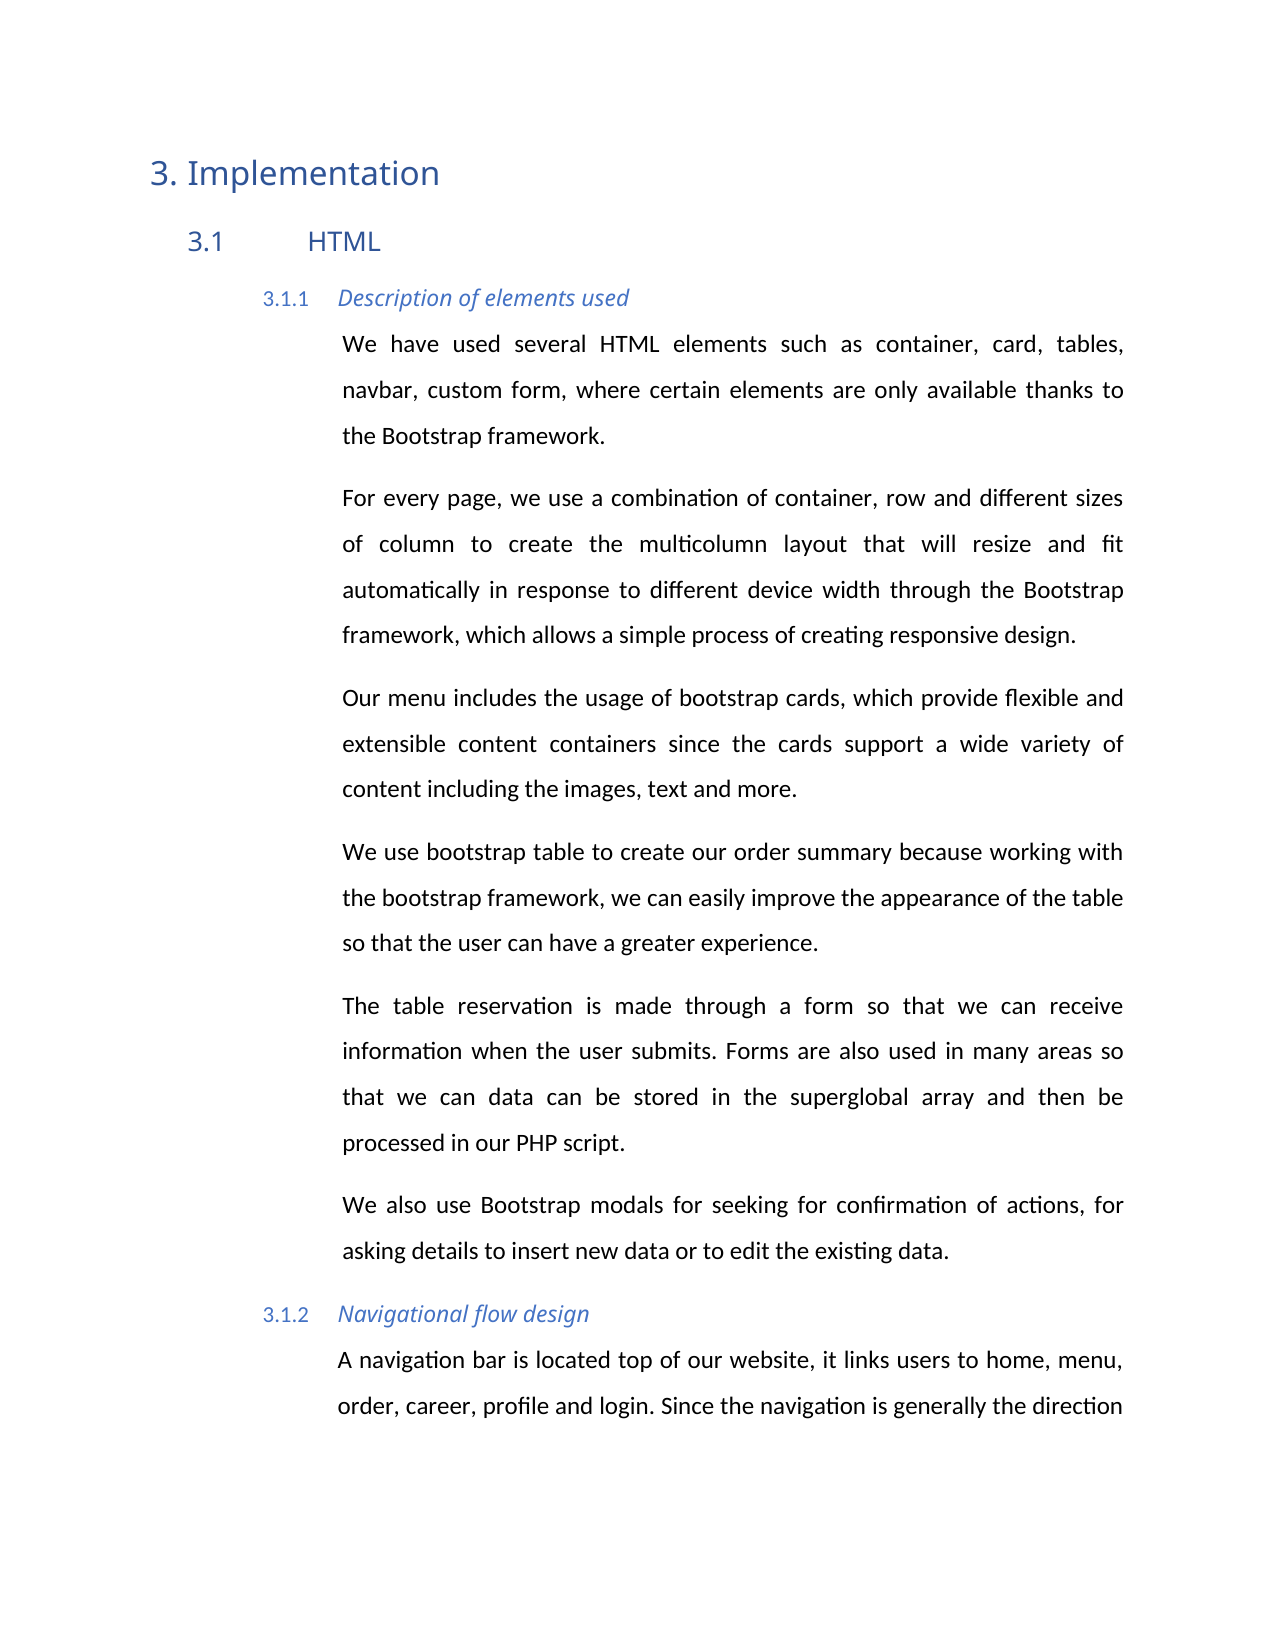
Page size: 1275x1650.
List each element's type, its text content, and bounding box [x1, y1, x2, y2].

text The table reservation is made through a form so that we can receive information when the user submits. Forms are also used in many areas so that we can data can be stored in the superglobal array and then be processed in our PHP script. [342, 990, 1125, 1157]
text We also use Bootstrap modals for seeking for confirmation of actions, for asking details to insert new data or to edit the existing data. [342, 1189, 1125, 1266]
text We have used several HTML elements such as container, card, tables, navbar, custom form, where certain elements are only available thanks to the Bootstrap framework. [342, 329, 1125, 451]
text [337, 1344, 1125, 1421]
text Our menu includes the usage of bootstrap cards, which provide flexible and extensible content containers since the cards support a wide variety of content including the images, text and more. [342, 682, 1125, 804]
subtitle Navigational flow design [262, 1297, 1125, 1329]
subtitle Description of elements used [262, 282, 1125, 313]
subtitle Implementation [150, 150, 1125, 195]
subtitle HTML [187, 222, 1125, 259]
text We use bootstrap table to create our order summary because working with the bootstrap framework, we can easily improve the appearance of the table so that the user can have a greater experience. [342, 836, 1125, 958]
text For every page, we use a combination of container, row and different sizes of column to create the multicolumn layout that will resize and fit automatically in response to different device width through the Bootstrap framework, which allows a simple process of creating responsive design. [342, 482, 1125, 650]
